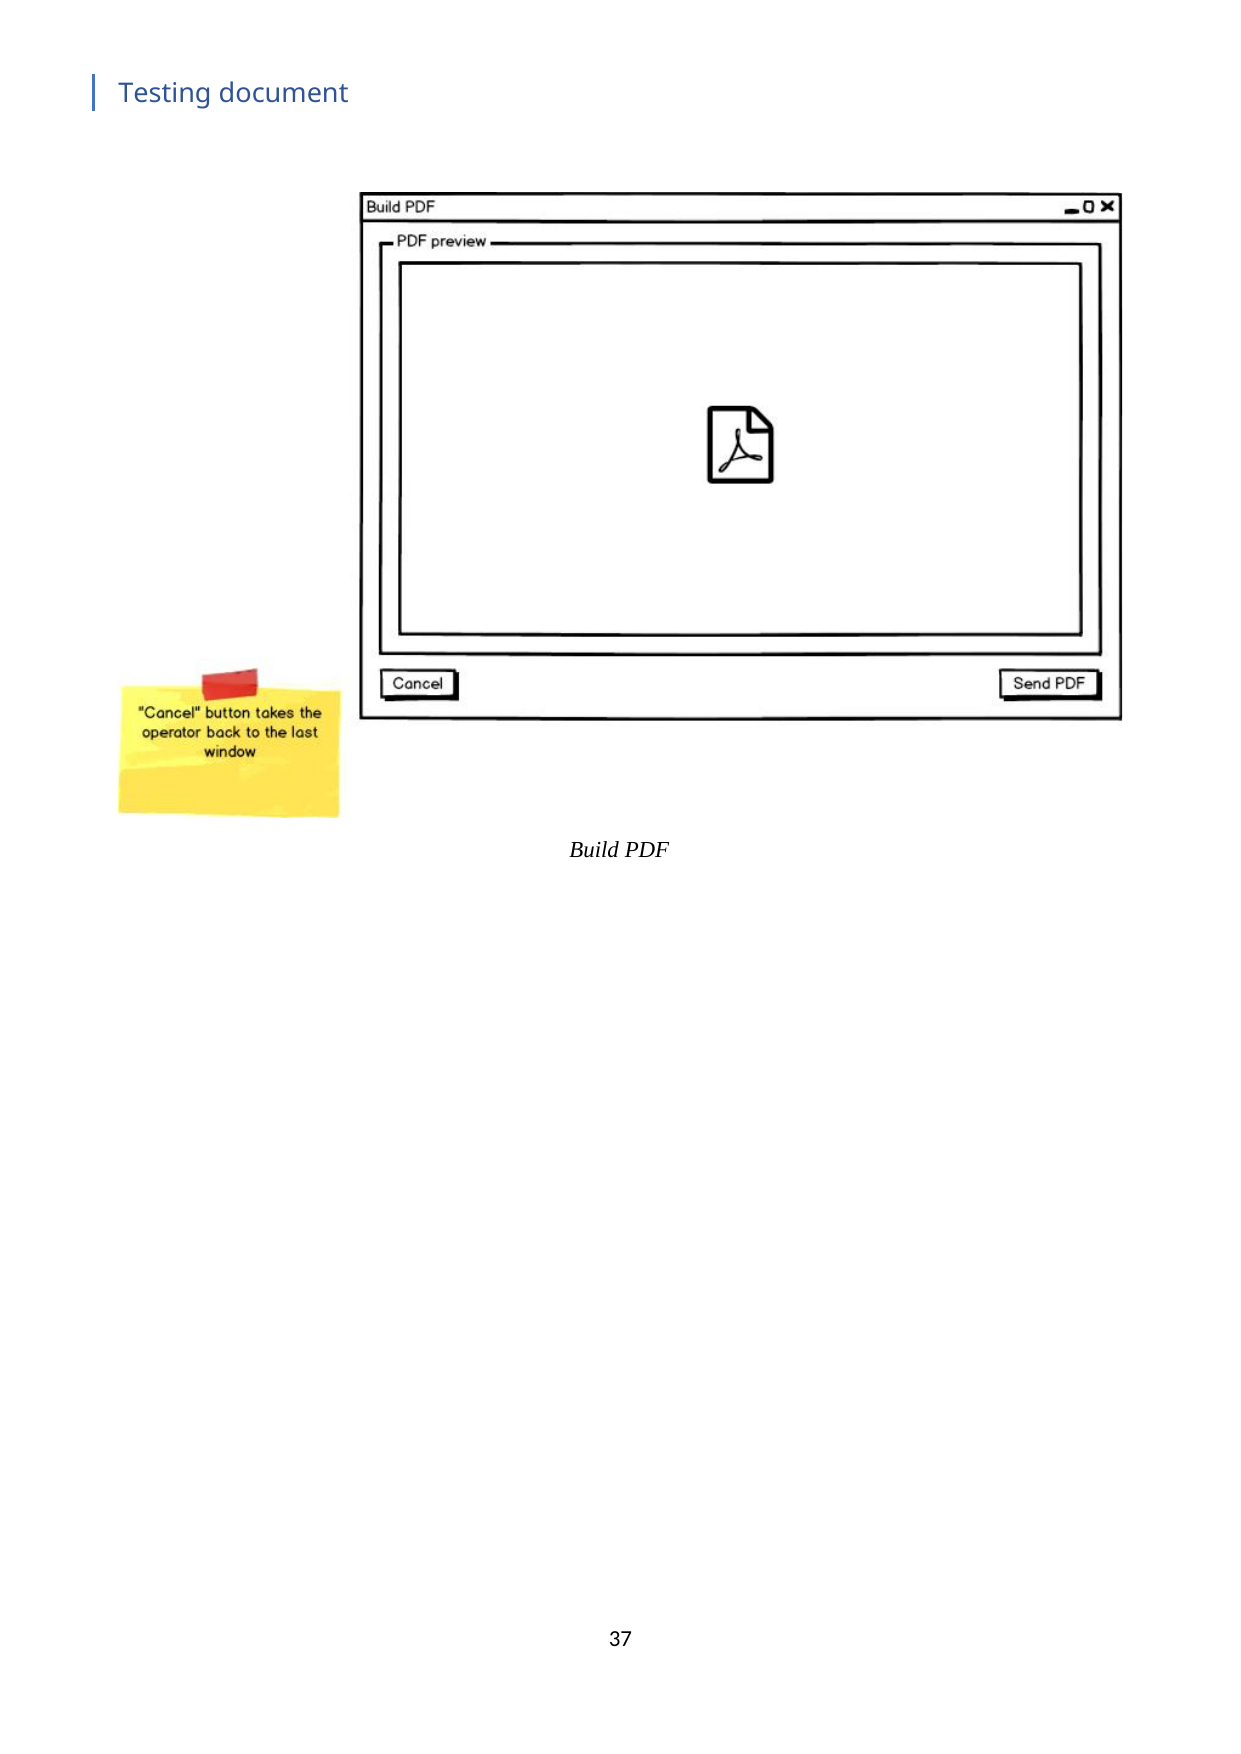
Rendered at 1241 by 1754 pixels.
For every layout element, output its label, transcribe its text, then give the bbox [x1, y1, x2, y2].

text Build PDF [118, 836, 1122, 862]
picture [118, 192, 1123, 818]
